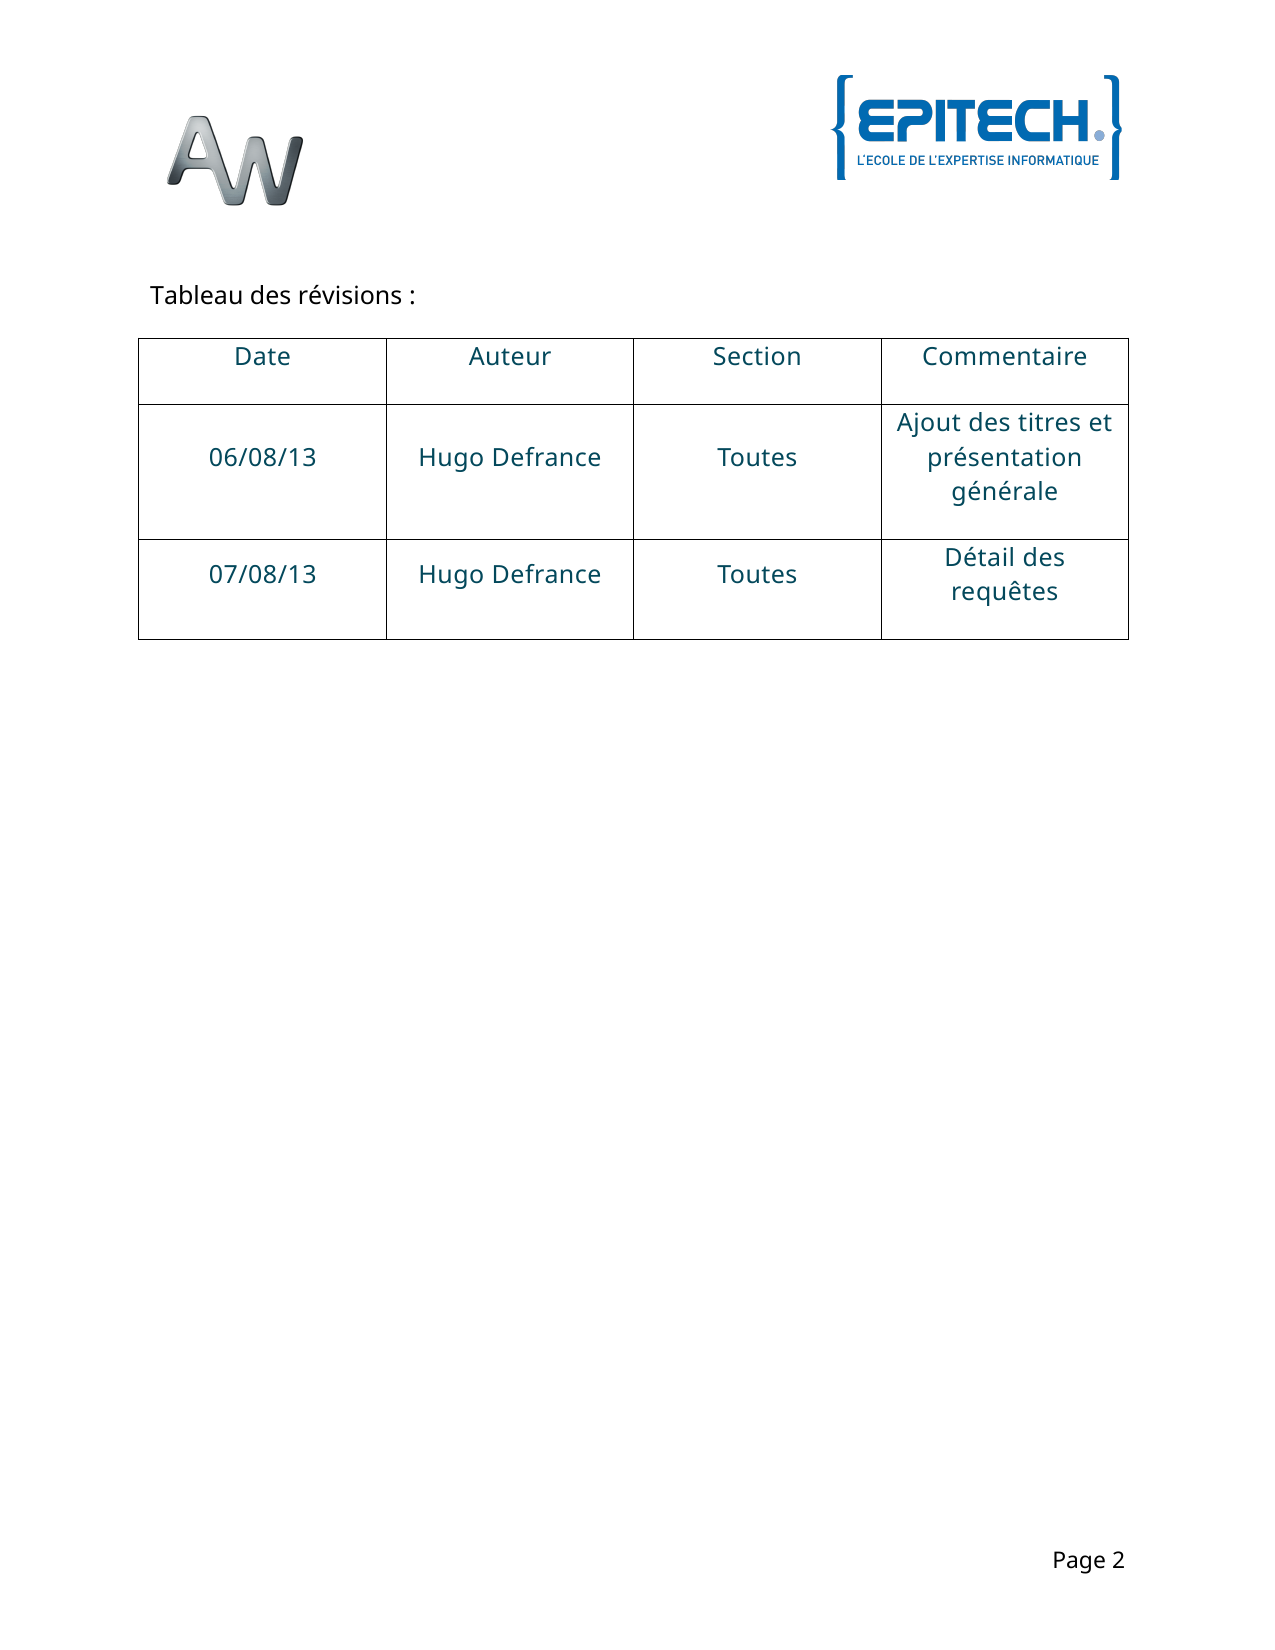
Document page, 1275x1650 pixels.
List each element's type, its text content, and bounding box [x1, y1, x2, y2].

table_cell Toutes [634, 540, 881, 639]
table_header Auteur [387, 339, 633, 404]
table_cell Ajout des titres et présentation générale [882, 405, 1128, 538]
table_header Commentaire [882, 339, 1128, 404]
table_cell 06/08/13 [139, 405, 386, 538]
table_cell Détail des requêtes [882, 540, 1128, 639]
picture [150, 75, 322, 247]
table_cell 07/08/13 [139, 540, 386, 639]
table_cell Hugo Defrance [387, 405, 633, 538]
table_cell Toutes [634, 405, 881, 538]
table_cell Hugo Defrance [387, 540, 633, 639]
text Tableau des révisions : [150, 278, 1125, 312]
table_header Date [139, 339, 386, 404]
picture [830, 75, 1122, 180]
table_header Section [634, 339, 881, 404]
